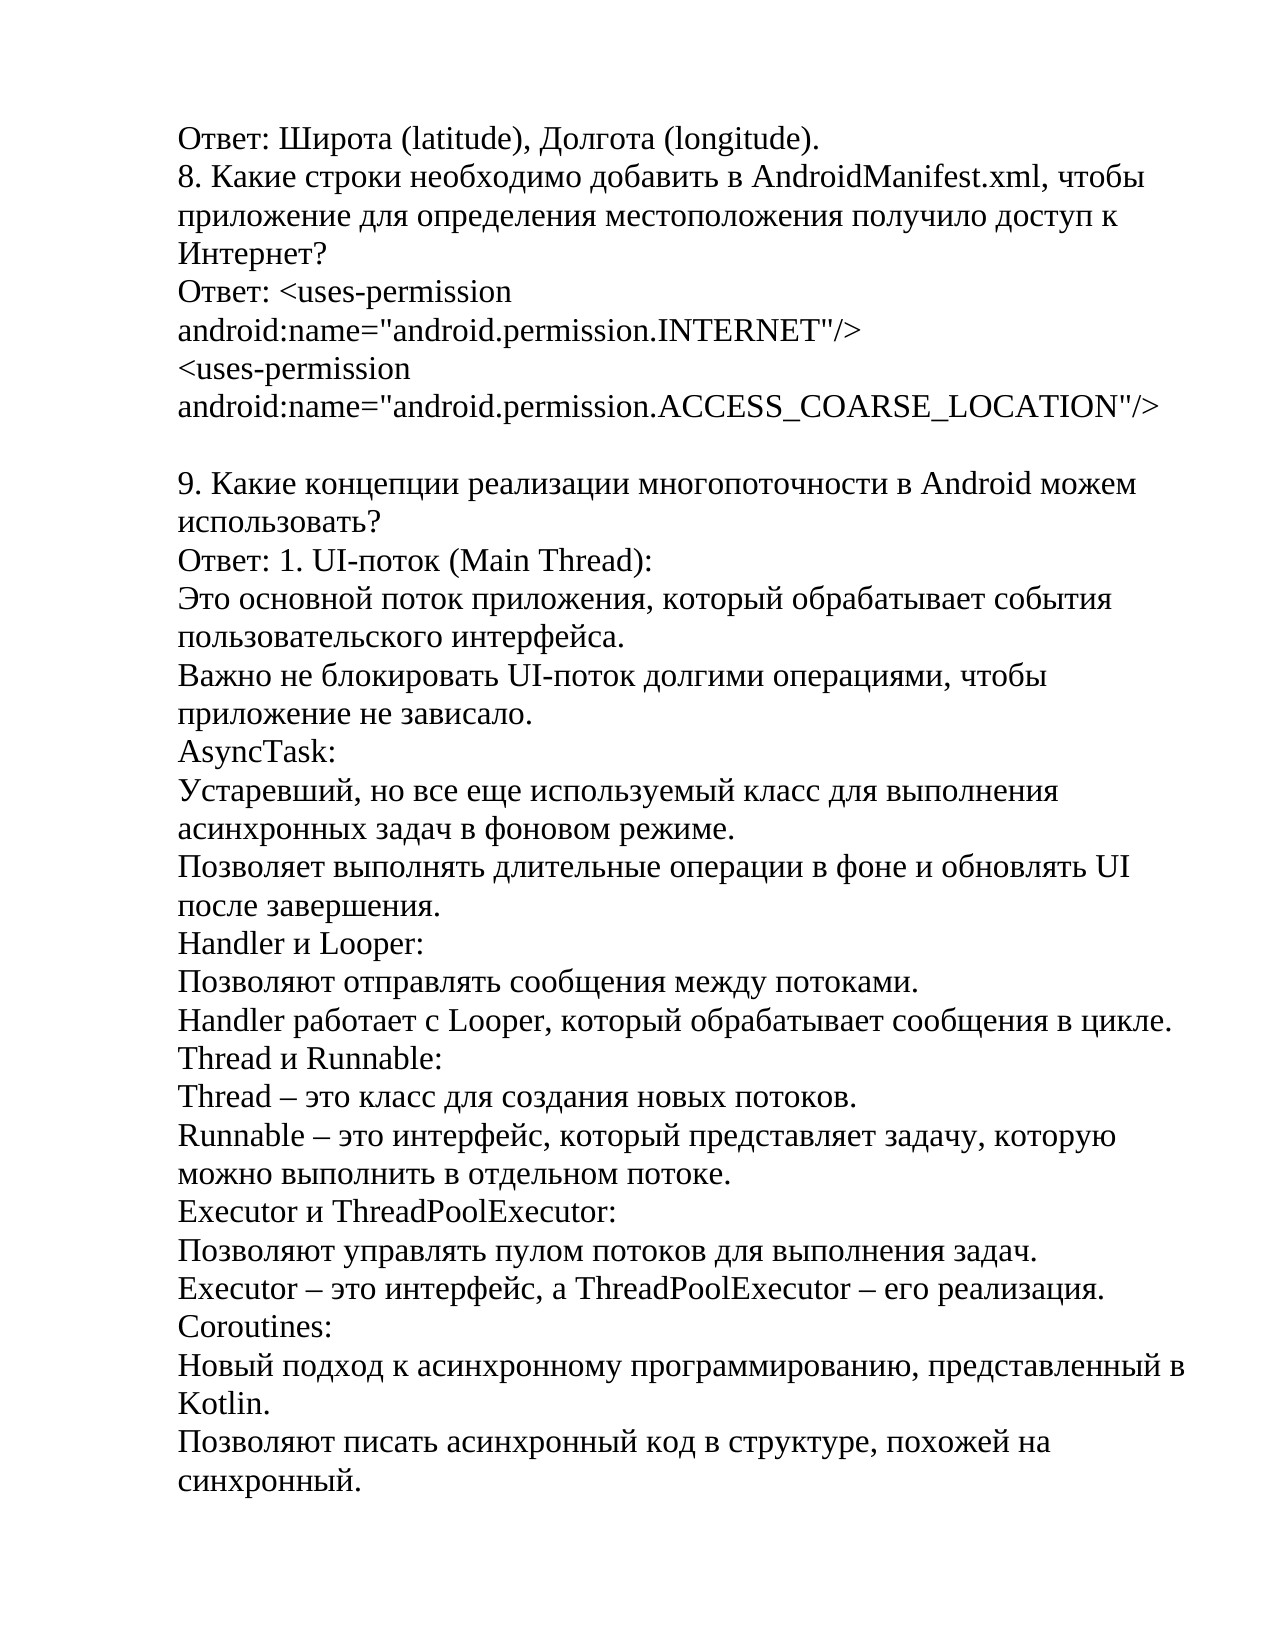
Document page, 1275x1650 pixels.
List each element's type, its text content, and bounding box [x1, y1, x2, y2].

text Executor и ThreadPoolExecutor: [177, 1191, 1186, 1230]
text Handler работает с Looper, который обрабатывает сообщения в цикле. [177, 1000, 1186, 1038]
text <uses-permission android:name="android.permission.ACCESS_COARSE_LOCATION"/> [177, 348, 1186, 425]
text Ответ: Широта (latitude), Долгота (longitude). [177, 118, 1186, 156]
text 8. Какие строки необходимо добавить в AndroidManifest.xml, чтобы приложение для определения местоположения получило доступ к Интернет? [177, 156, 1186, 271]
text Устаревший, но все еще используемый класс для выполнения асинхронных задач в фоновом режиме. [177, 770, 1186, 846]
text Runnable – это интерфейс, который представляет задачу, которую можно выполнить в отдельном потоке. [177, 1115, 1186, 1191]
text Позволяют управлять пулом потоков для выполнения задач. [177, 1230, 1186, 1268]
text Thread и Runnable: [177, 1038, 1186, 1076]
text Coroutines: [177, 1306, 1186, 1345]
text Ответ: <uses-permission android:name="android.permission.INTERNET"/> [177, 271, 1186, 348]
text 9. Какие концепции реализации многопоточности в Android можем использовать? [177, 463, 1186, 540]
text Позволяет выполнять длительные операции в фоне и обновлять UI после завершения. [177, 846, 1186, 923]
text Handler и Looper: [177, 923, 1186, 961]
text Позволяют отправлять сообщения между потоками. [177, 961, 1186, 1000]
text Thread – это класс для создания новых потоков. [177, 1076, 1186, 1115]
text AsyncTask: [177, 731, 1186, 770]
text Это основной поток приложения, который обрабатывает события пользовательского интерфейса. [177, 578, 1186, 655]
text Новый подход к асинхронному программированию, представленный в Kotlin. [177, 1345, 1186, 1421]
text Executor – это интерфейс, а ThreadPoolExecutor – его реализация. [177, 1268, 1186, 1306]
text Важно не блокировать UI-поток долгими операциями, чтобы приложение не зависало. [177, 655, 1186, 731]
text Ответ: 1. UI-поток (Main Thread): [177, 540, 1186, 578]
text Позволяют писать асинхронный код в структуре, похожей на синхронный. [177, 1421, 1186, 1498]
